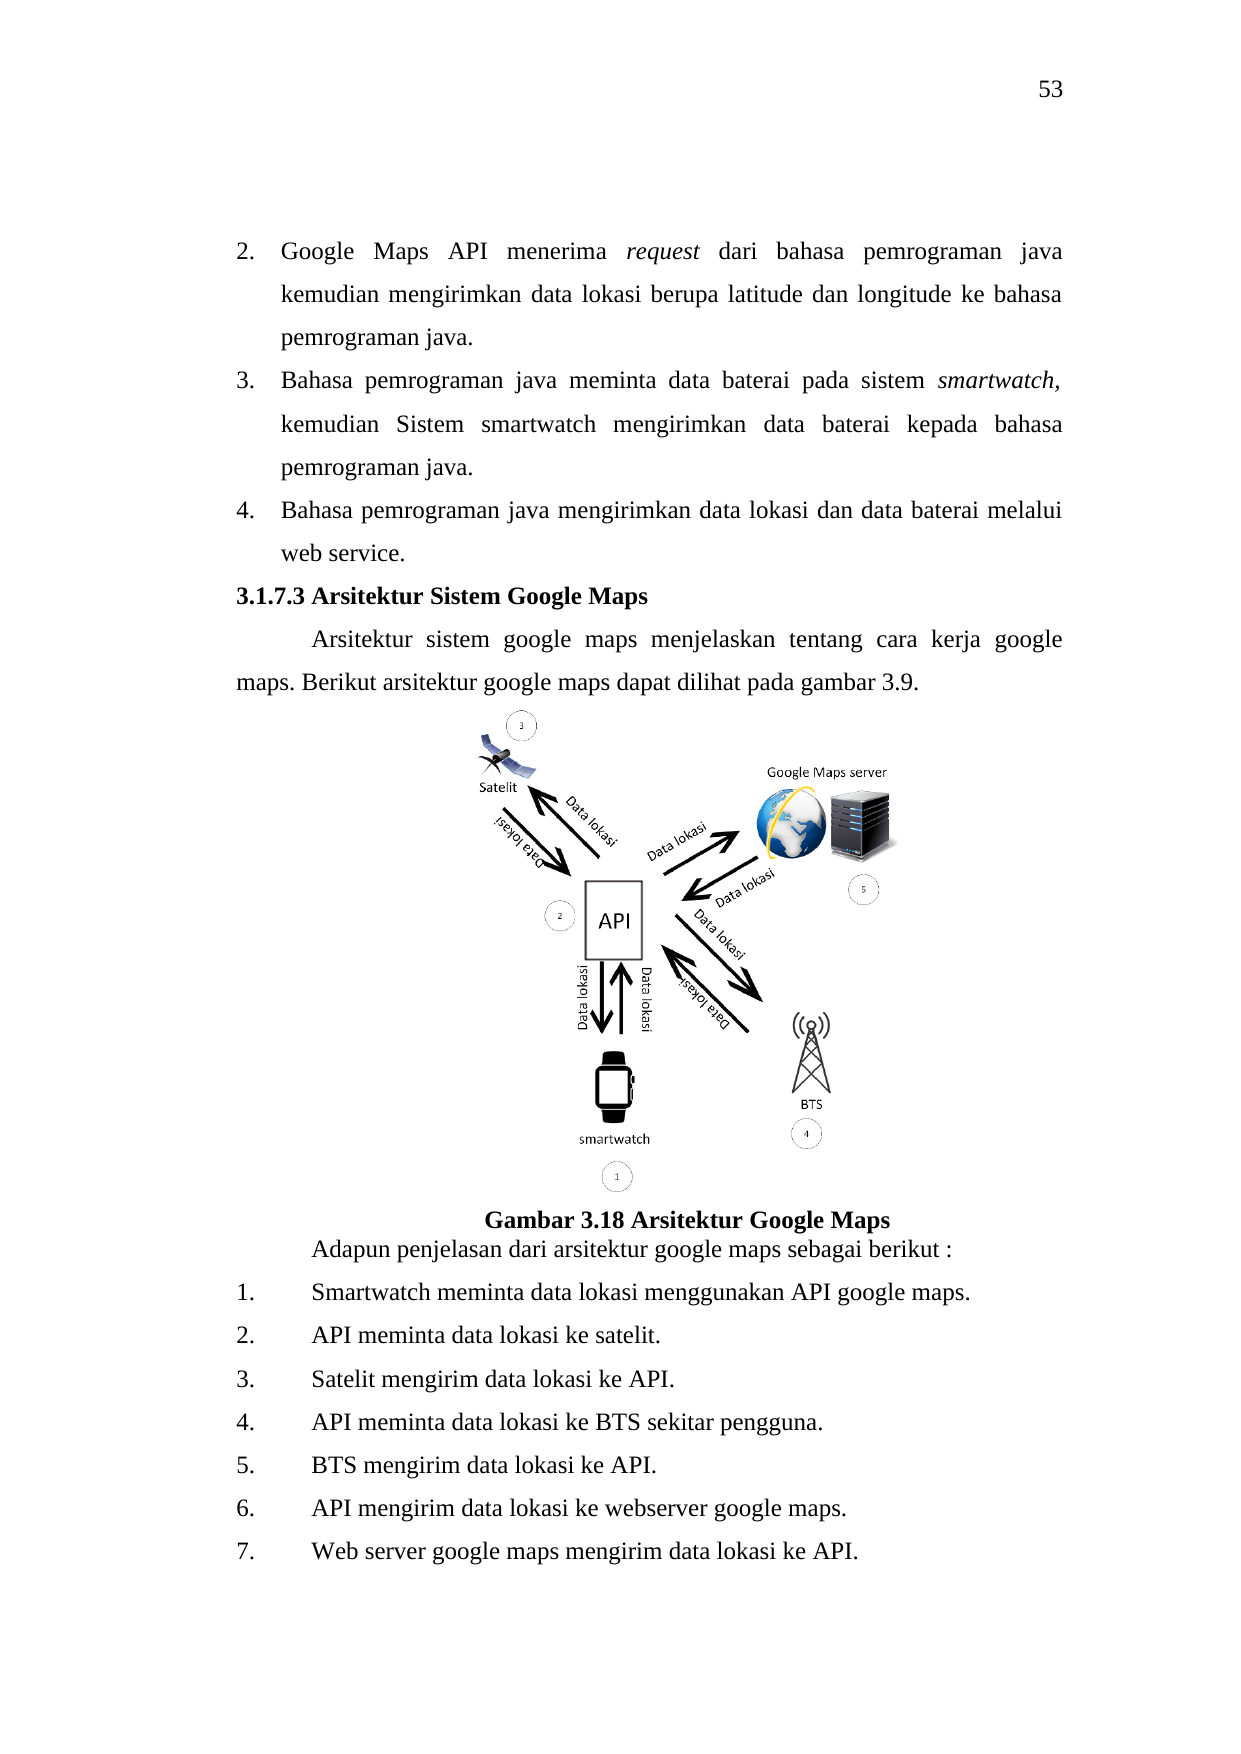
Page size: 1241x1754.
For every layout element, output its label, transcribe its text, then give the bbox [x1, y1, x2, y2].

list BTS mengirim data lokasi ke API. [236, 1450, 1063, 1479]
list Web server google maps mengirim data lokasi ke API. [236, 1536, 1063, 1565]
list API mengirim data lokasi ke webserver google maps. [236, 1493, 1063, 1522]
list API meminta data lokasi ke satelit. [236, 1321, 1063, 1349]
list Smartwatch meminta data lokasi menggunakan API google maps. [236, 1277, 1063, 1306]
text Adapun penjelasan dari arsitektur google maps sebagai berikut : [236, 1234, 1063, 1263]
list Satelit mengirim data lokasi ke API. [236, 1364, 1063, 1392]
list API meminta data lokasi ke BTS sekitar pengguna. [236, 1407, 1063, 1436]
list Bahasa pemrograman java mengirimkan data lokasi dan data baterai melalui web service. [236, 495, 1063, 567]
subtitle Arsitektur Sistem Google Maps [236, 581, 1063, 610]
text Arsitektur sistem google maps menjelaskan tentang cara kerja google maps. Berikut arsitektur google maps dapat dilihat pada gambar 3.9. [236, 624, 1063, 696]
list Bahasa pemrograman java meminta data baterai pada sistem smartwatch, kemudian Sistem smartwatch mengirimkan data baterai kepada bahasa pemrograman java. [236, 366, 1063, 481]
list Google Maps API menerima request dari bahasa pemrograman java kemudian mengirimkan data lokasi berupa latitude dan longitude ke bahasa pemrograman java. [236, 236, 1063, 351]
picture [471, 710, 903, 1192]
